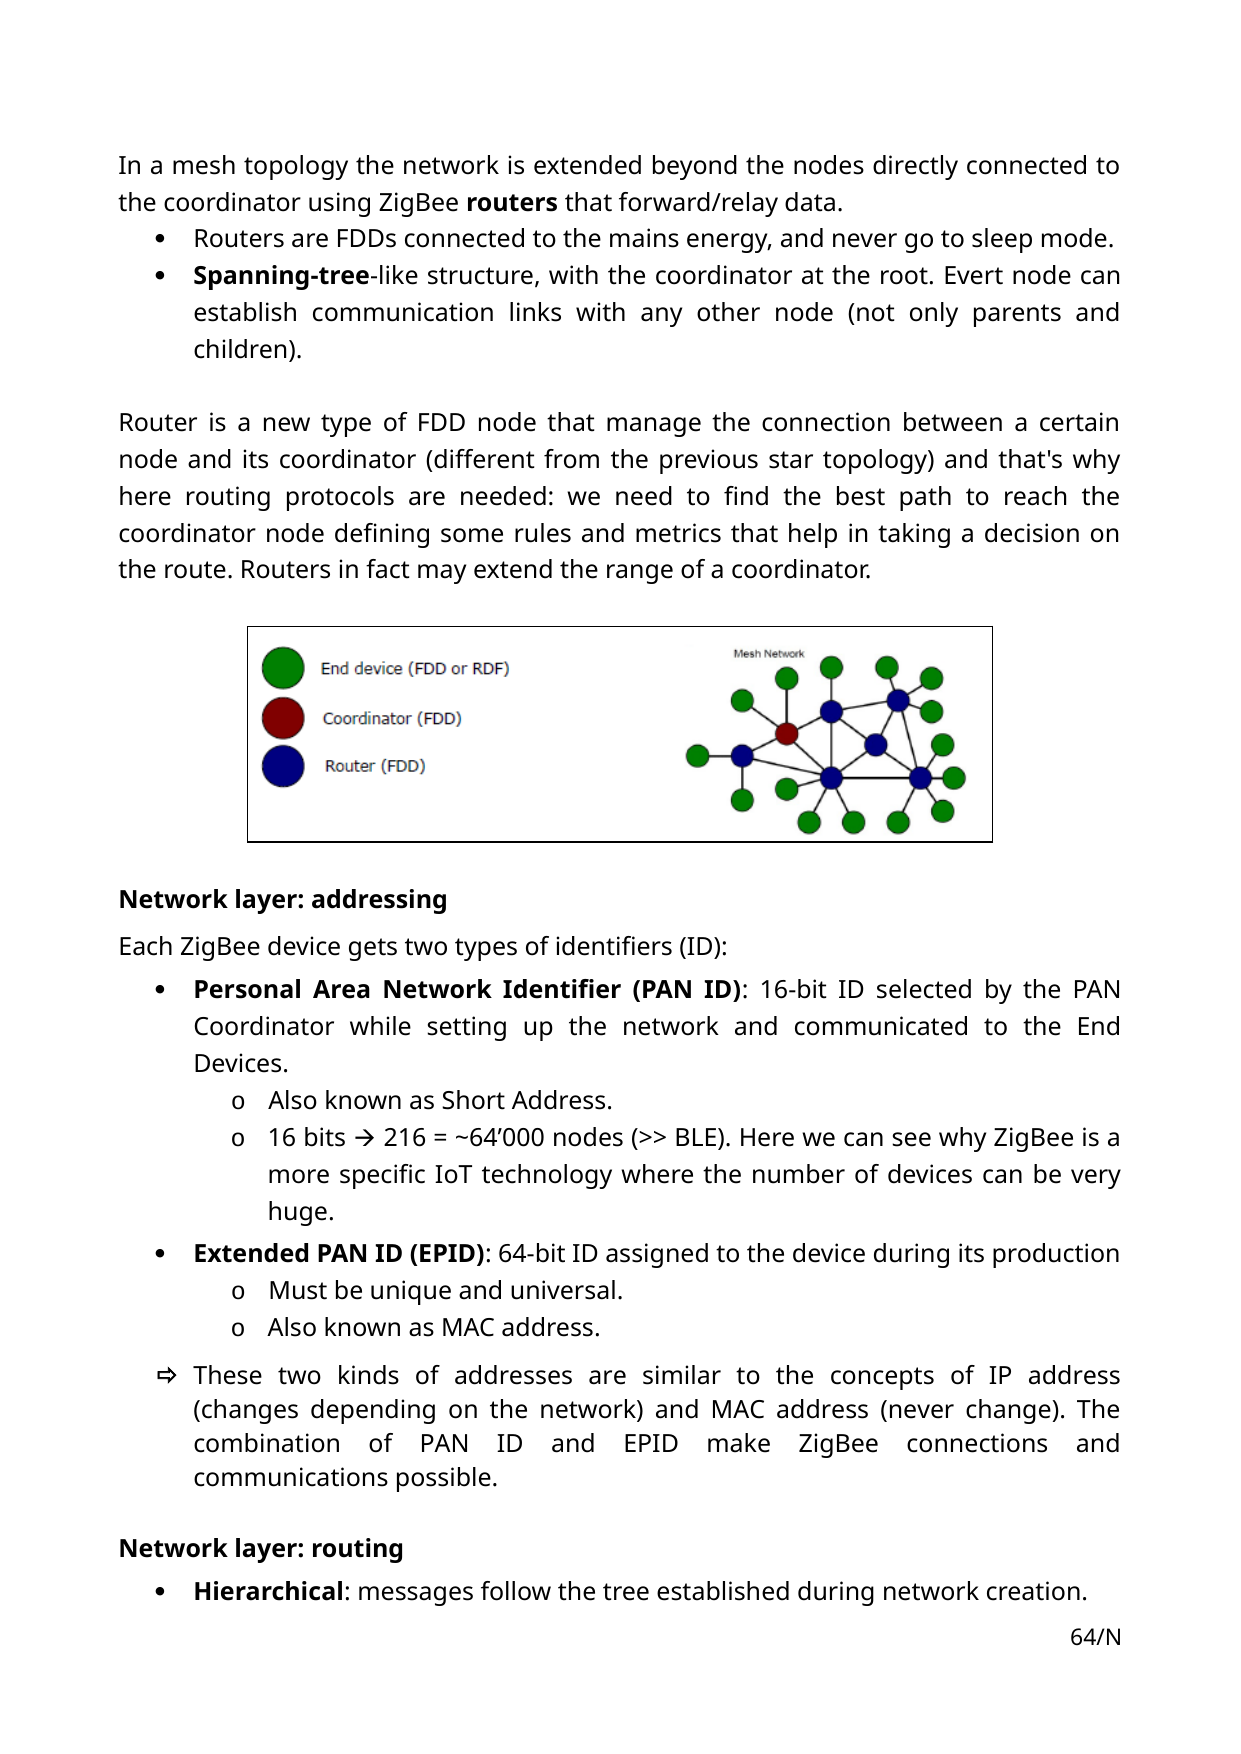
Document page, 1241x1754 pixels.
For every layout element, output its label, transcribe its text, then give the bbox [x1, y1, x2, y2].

list Must be unique and universal. [231, 1273, 1122, 1307]
list Also known as Short Address. [231, 1082, 1122, 1117]
list Spanning-tree-like structure, with the coordinator at the root. Evert node can establish communication links with any other node (not only parents and children). [156, 258, 1122, 366]
text Router is a new type of FDD node that manage the connection between a certain node and its coordinator (different from the previous star topology) and that's why here routing protocols are needed: we need to find the best path to reach the coordinator node defining some rules and metrics that help in taking a decision on the route. Routers in fact may extend the range of a coordinator. [118, 405, 1122, 586]
text Each ZigBee device gets two types of identifiers (ID): [118, 929, 1122, 963]
text Network layer: routing [118, 1530, 1122, 1564]
list Routers are FDDs connected to the mains energy, and never go to sleep mode. [156, 221, 1122, 255]
list Extended PAN ID (EPID): 64-bit ID assigned to the device during its production [156, 1236, 1122, 1270]
list Hierarchical: messages follow the tree established during network creation. [156, 1573, 1122, 1607]
list Also known as MAC address. [230, 1310, 1122, 1344]
text In a mesh topology the network is extended beyond the nodes directly connected to the coordinator using ZigBee routers that forward/relay data. [118, 148, 1122, 218]
picture [248, 627, 992, 841]
text Network layer: addressing [118, 882, 1122, 916]
list 16 bits 216 = ~64’000 nodes (>> BLE). Here we can see why ZigBee is a more specific IoT technology where the number of devices can be very huge. [230, 1119, 1122, 1227]
list These two kinds of addresses are similar to the concepts of IP address (changes depending on the network) and MAC address (never change). The combination of PAN ID and EPID make ZigBee connections and communications possible. [156, 1357, 1122, 1493]
list Personal Area Network Identifier (PAN ID): 16-bit ID selected by the PAN Coordinator while setting up the network and communicated to the End Devices. [156, 972, 1122, 1080]
